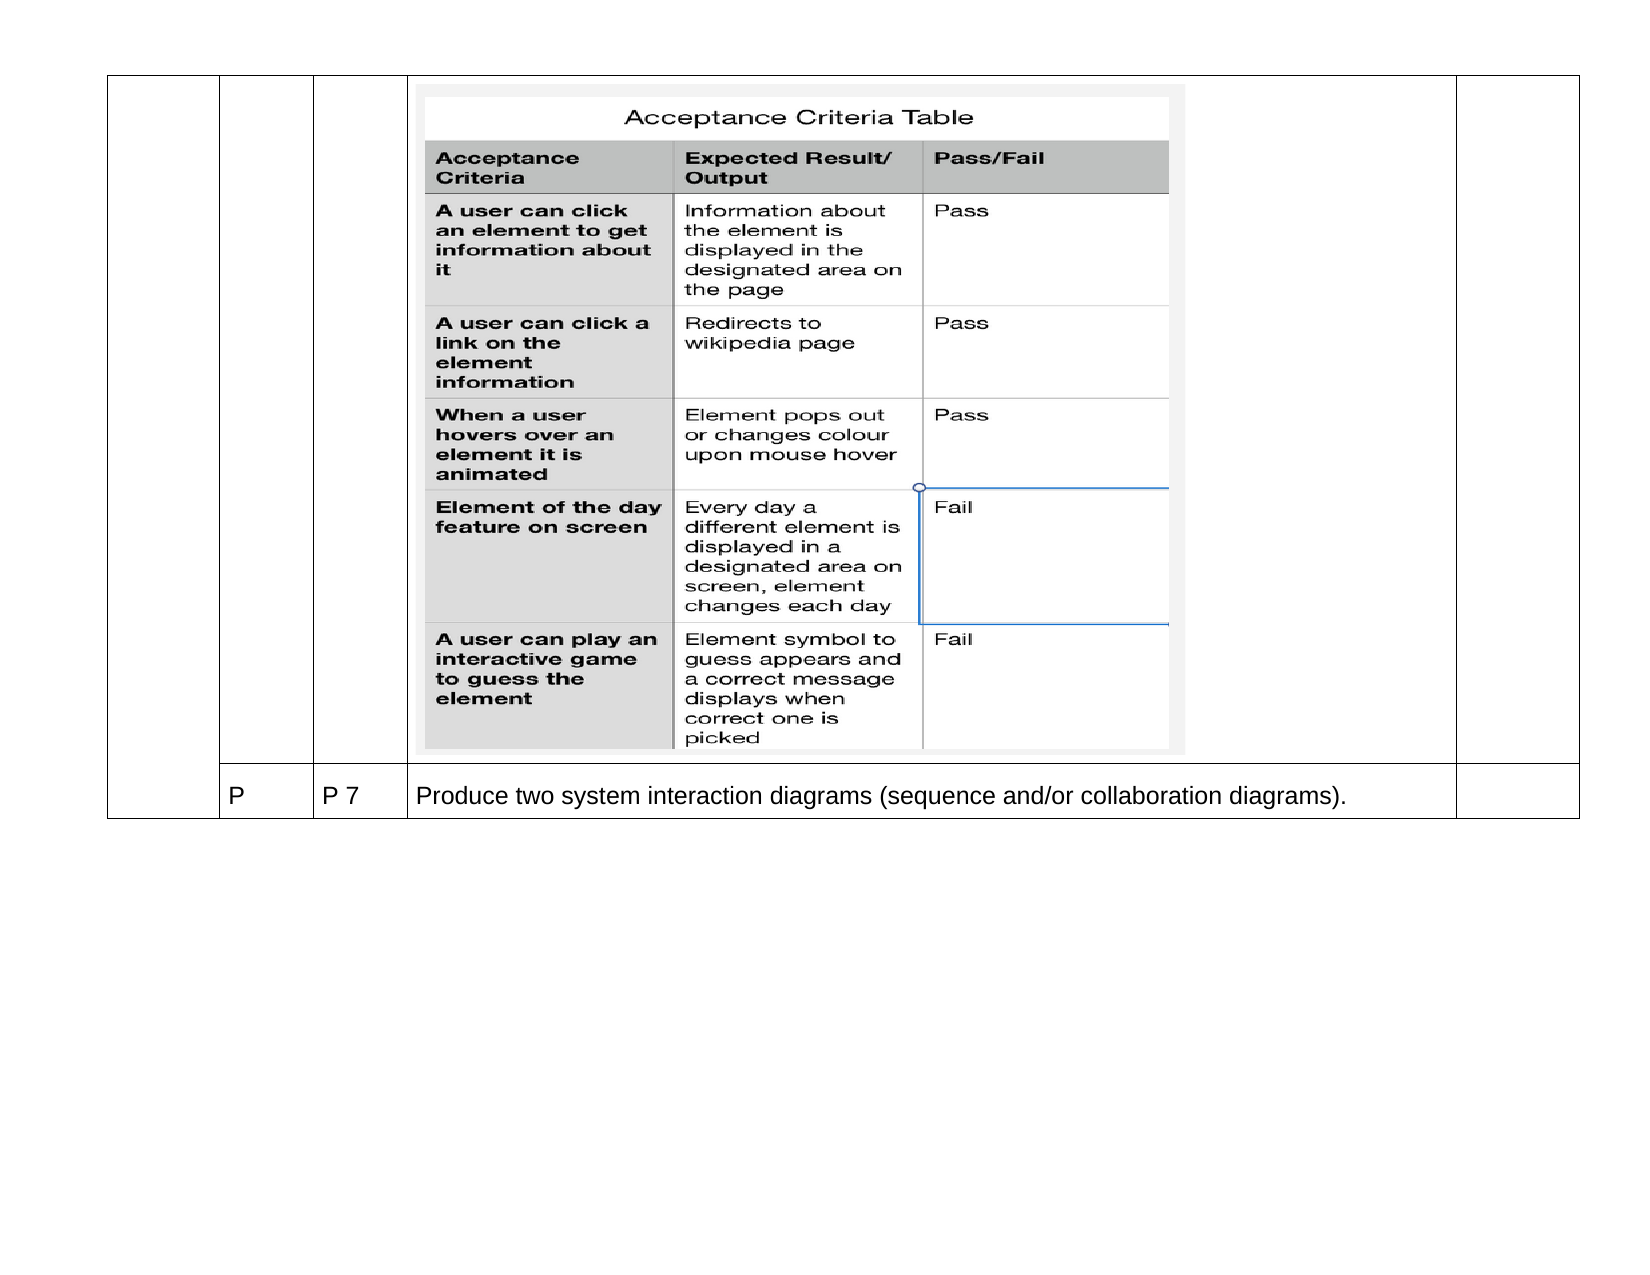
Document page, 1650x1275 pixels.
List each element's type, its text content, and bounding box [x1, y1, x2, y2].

table_cell [314, 76, 407, 763]
table_cell P 7 [314, 764, 407, 818]
picture [415, 84, 1186, 755]
table_cell [220, 76, 313, 763]
table_cell Screenshots below [408, 76, 1456, 763]
table_cell Produce two system interaction diagrams (sequence and/or collaboration diagrams). [408, 764, 1456, 818]
table_cell [1457, 764, 1579, 818]
table_cell P [220, 764, 313, 818]
table_cell [1457, 76, 1579, 763]
